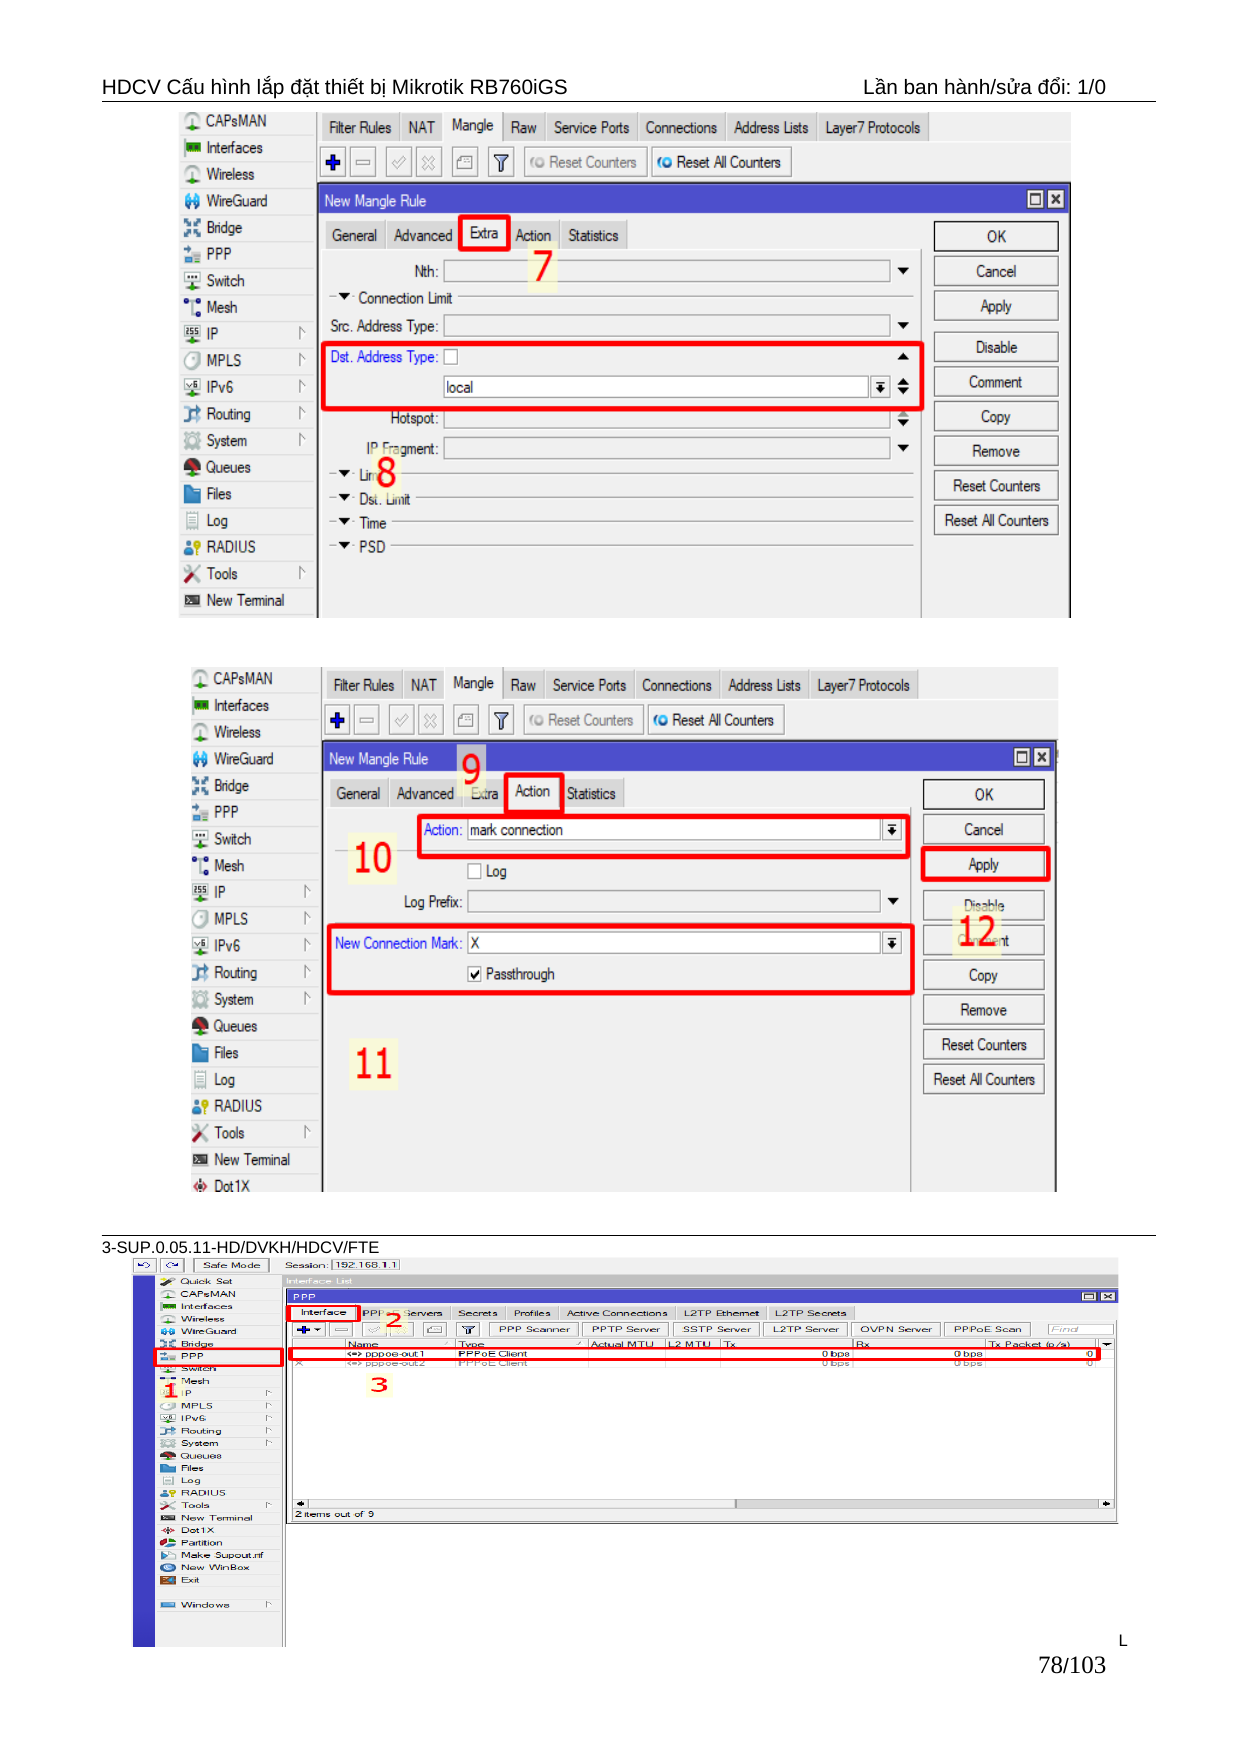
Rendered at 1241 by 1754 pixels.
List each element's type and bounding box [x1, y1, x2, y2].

picture [178, 112, 1071, 618]
picture [191, 667, 1059, 1192]
picture [131, 1257, 1119, 1647]
